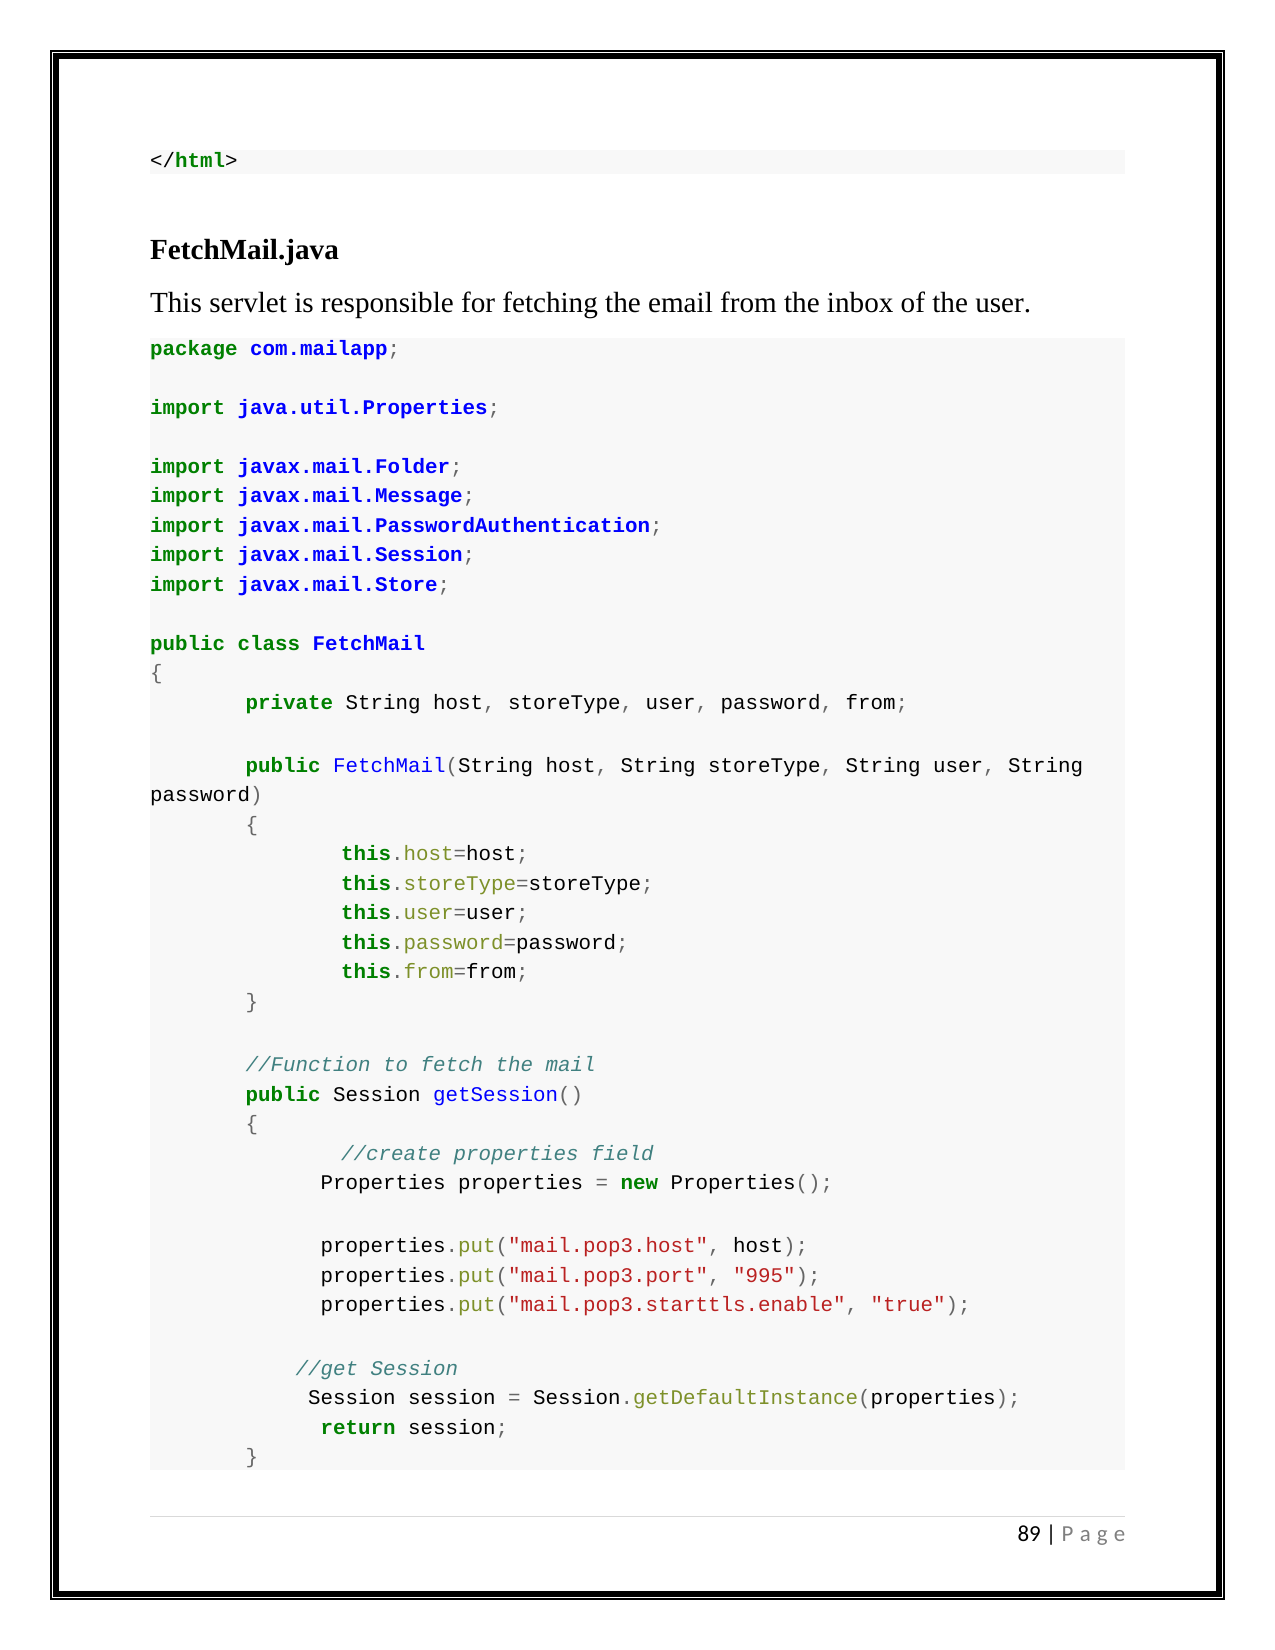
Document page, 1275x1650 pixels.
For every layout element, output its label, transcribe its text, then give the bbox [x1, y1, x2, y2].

text this.password=password; [150, 932, 1125, 956]
text import javax.mail.Store; [150, 574, 1125, 597]
text private String host, storeType, user, password, from; [150, 692, 1125, 715]
text Properties properties = new Properties(); [150, 1172, 1125, 1196]
text import java.util.Properties; [150, 397, 1125, 421]
text import javax.mail.Folder; [150, 456, 1125, 479]
text properties.put("mail.pop3.host", host); [150, 1235, 1125, 1259]
text properties.put("mail.pop3.starttls.enable", "true"); [150, 1294, 1125, 1318]
text import javax.mail.Message; [150, 485, 1125, 509]
text this.host=host; [150, 843, 1125, 867]
text public class FetchMail [150, 633, 1125, 656]
text //create properties field [150, 1143, 1125, 1166]
text { [150, 1113, 1125, 1137]
text public FetchMail(String host, String storeType, String user, String password) [150, 755, 1125, 808]
text this.storeType=storeType; [150, 873, 1125, 897]
text This servlet is responsible for fetching the email from the inbox of the user. [150, 285, 1125, 319]
text import javax.mail.Session; [150, 544, 1125, 568]
text } [150, 991, 1125, 1014]
text properties.put("mail.pop3.port", "995"); [150, 1265, 1125, 1288]
text //Function to fetch the mail [150, 1054, 1125, 1078]
text FetchMail.java [150, 232, 1125, 266]
text Session session = Session.getDefaultInstance(properties); [150, 1387, 1125, 1411]
text { [150, 662, 1125, 686]
text } [150, 1446, 1125, 1470]
text { [150, 814, 1125, 838]
text return session; [150, 1417, 1125, 1440]
text import javax.mail.PasswordAuthentication; [150, 515, 1125, 538]
text //get Session [150, 1358, 1125, 1381]
text package com.mailapp; [150, 338, 1125, 362]
text </html> [150, 150, 1125, 174]
text this.user=user; [150, 902, 1125, 926]
text this.from=from; [150, 961, 1125, 985]
text public Session getSession() [150, 1084, 1125, 1107]
